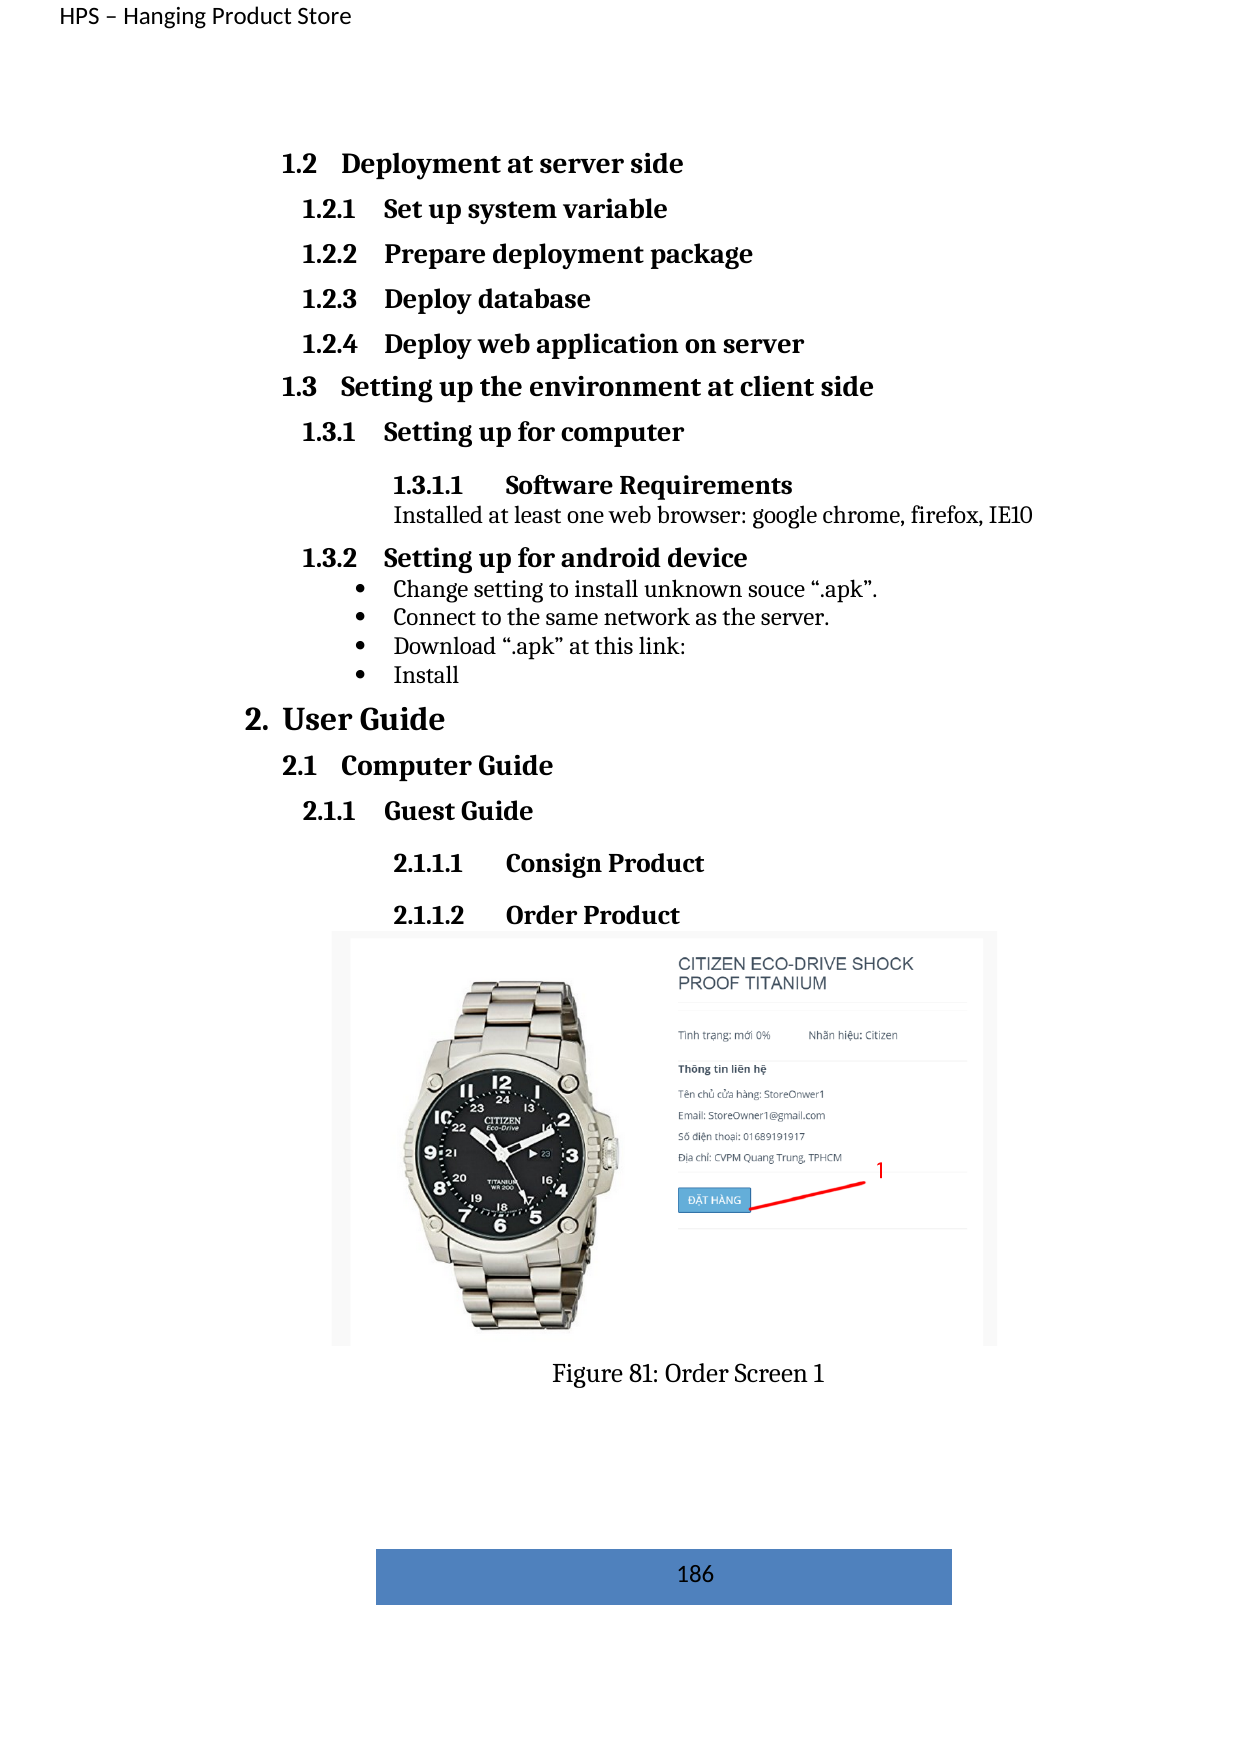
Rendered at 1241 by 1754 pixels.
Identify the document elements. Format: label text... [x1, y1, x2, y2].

list Connect to the same network as the server. [356, 603, 1122, 632]
subtitle Computer Guide [282, 749, 1122, 782]
subtitle Deploy web application on server [303, 328, 1122, 360]
list Download “.apk” at this link: [356, 632, 1122, 661]
list Install [356, 661, 1122, 689]
subtitle Setting up the environment at client side [282, 371, 1122, 404]
subtitle Guest Guide [303, 795, 1122, 827]
subtitle Setting up for computer [303, 417, 1122, 449]
subtitle Set up system variable [303, 193, 1122, 225]
subtitle Deploy database [303, 283, 1122, 315]
picture [331, 931, 998, 1346]
list Change setting to install unknown souce “.apk”. [356, 574, 1122, 603]
subtitle Software Requirements [393, 470, 1122, 501]
subtitle Deployment at server side [282, 147, 1122, 181]
text Installed at least one web browser: google chrome, firefox, IE10 [319, 501, 1122, 530]
subtitle Order Product [393, 900, 1122, 931]
subtitle Setting up for android device [303, 542, 1122, 574]
subtitle User Guide [244, 700, 1122, 738]
subtitle Prepare deployment package [303, 238, 1122, 270]
subtitle Consign Product [393, 848, 1122, 879]
